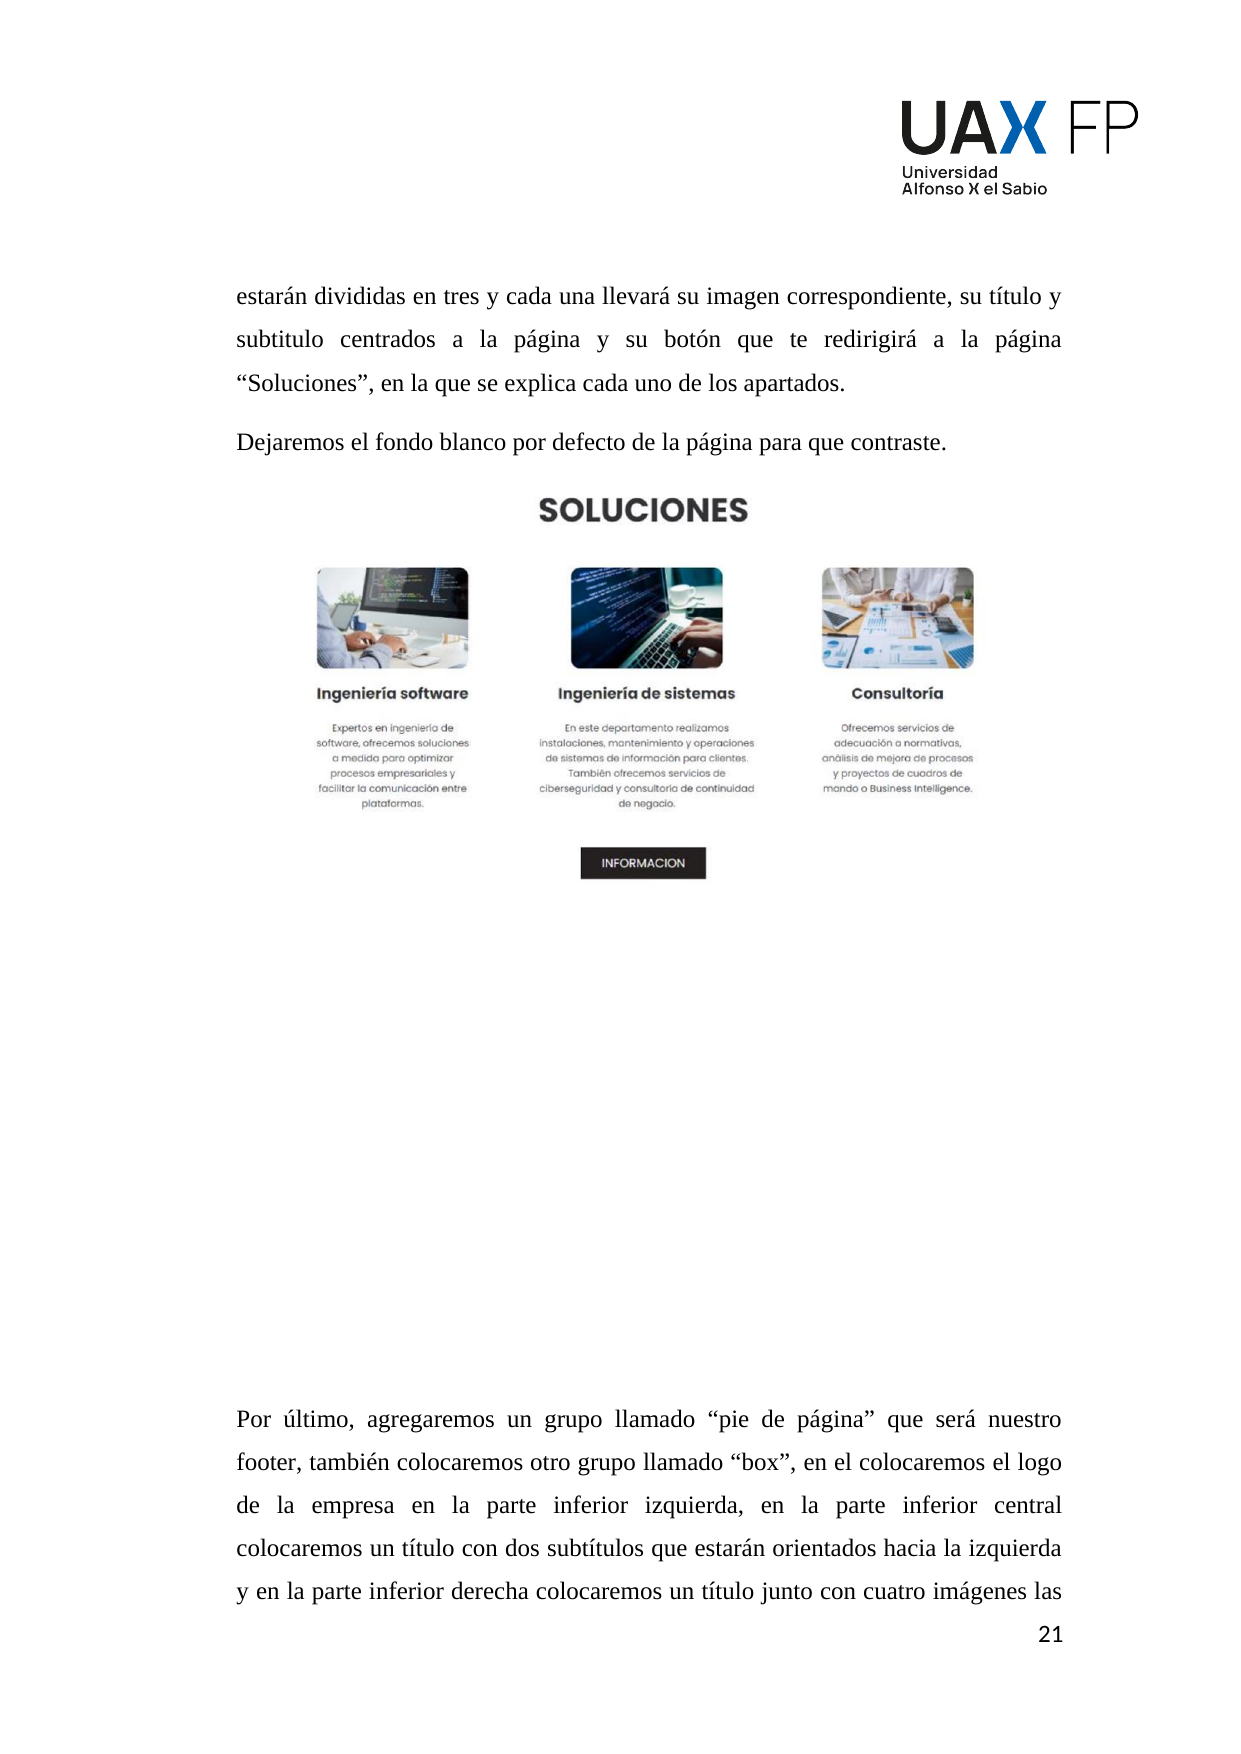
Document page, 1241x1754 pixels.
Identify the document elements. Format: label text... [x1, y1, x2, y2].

text Dejaremos el fondo blanco por defecto de la página para que contraste. [236, 427, 1063, 456]
picture [875, 75, 1164, 221]
picture [236, 487, 1063, 894]
